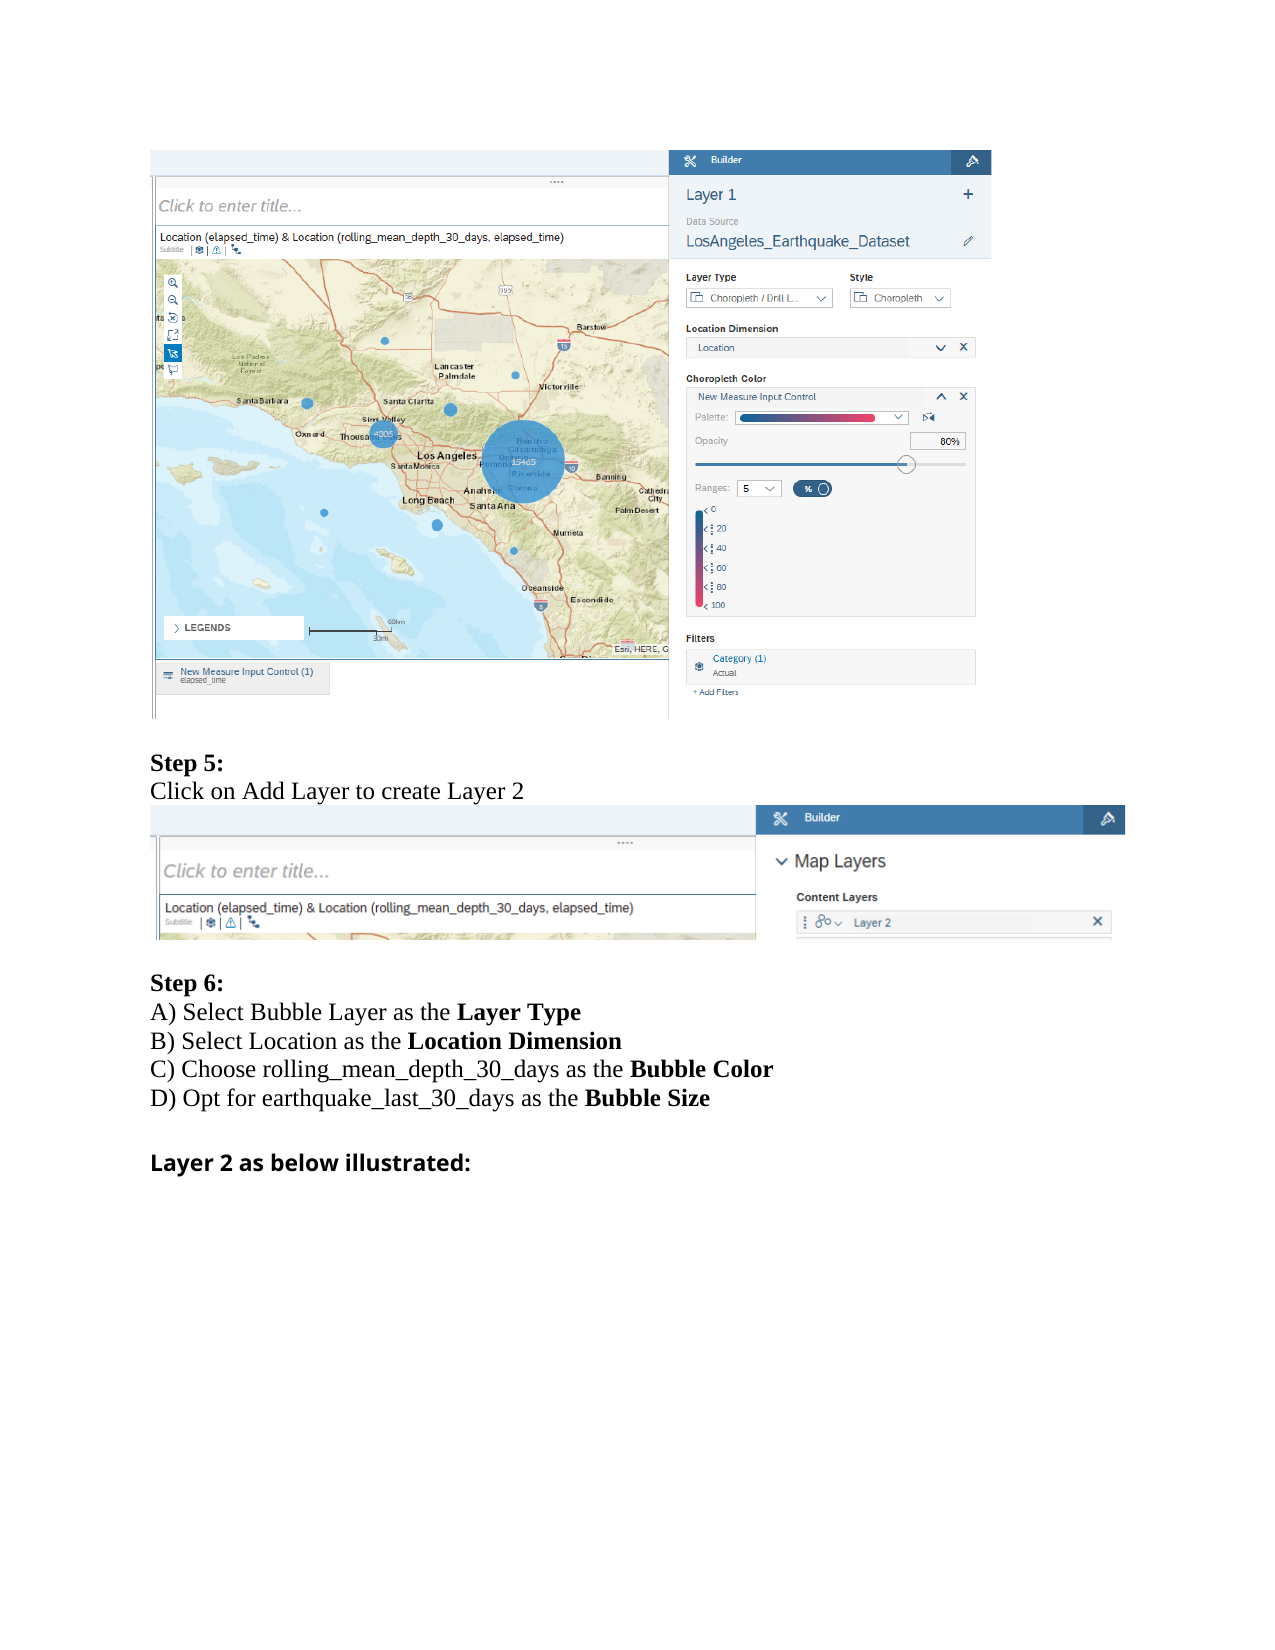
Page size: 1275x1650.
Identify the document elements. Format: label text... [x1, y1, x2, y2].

text Click on Add Layer to create Layer 2 [150, 776, 1125, 805]
text Step 5: [150, 748, 1125, 776]
text D) Opt for earthquake_last_30_days as the Bubble Size [150, 1083, 1125, 1112]
picture [150, 150, 992, 719]
text Step 6: [150, 968, 1125, 997]
text A) Select Bubble Layer as the Layer Type [150, 997, 1125, 1026]
text B) Select Location as the Location Dimension [150, 1026, 1125, 1054]
picture [150, 805, 1125, 940]
text Layer 2 as below illustrated: [150, 1146, 1125, 1178]
text C) Choose rolling_mean_depth_30_days as the Bubble Color [150, 1054, 1125, 1083]
